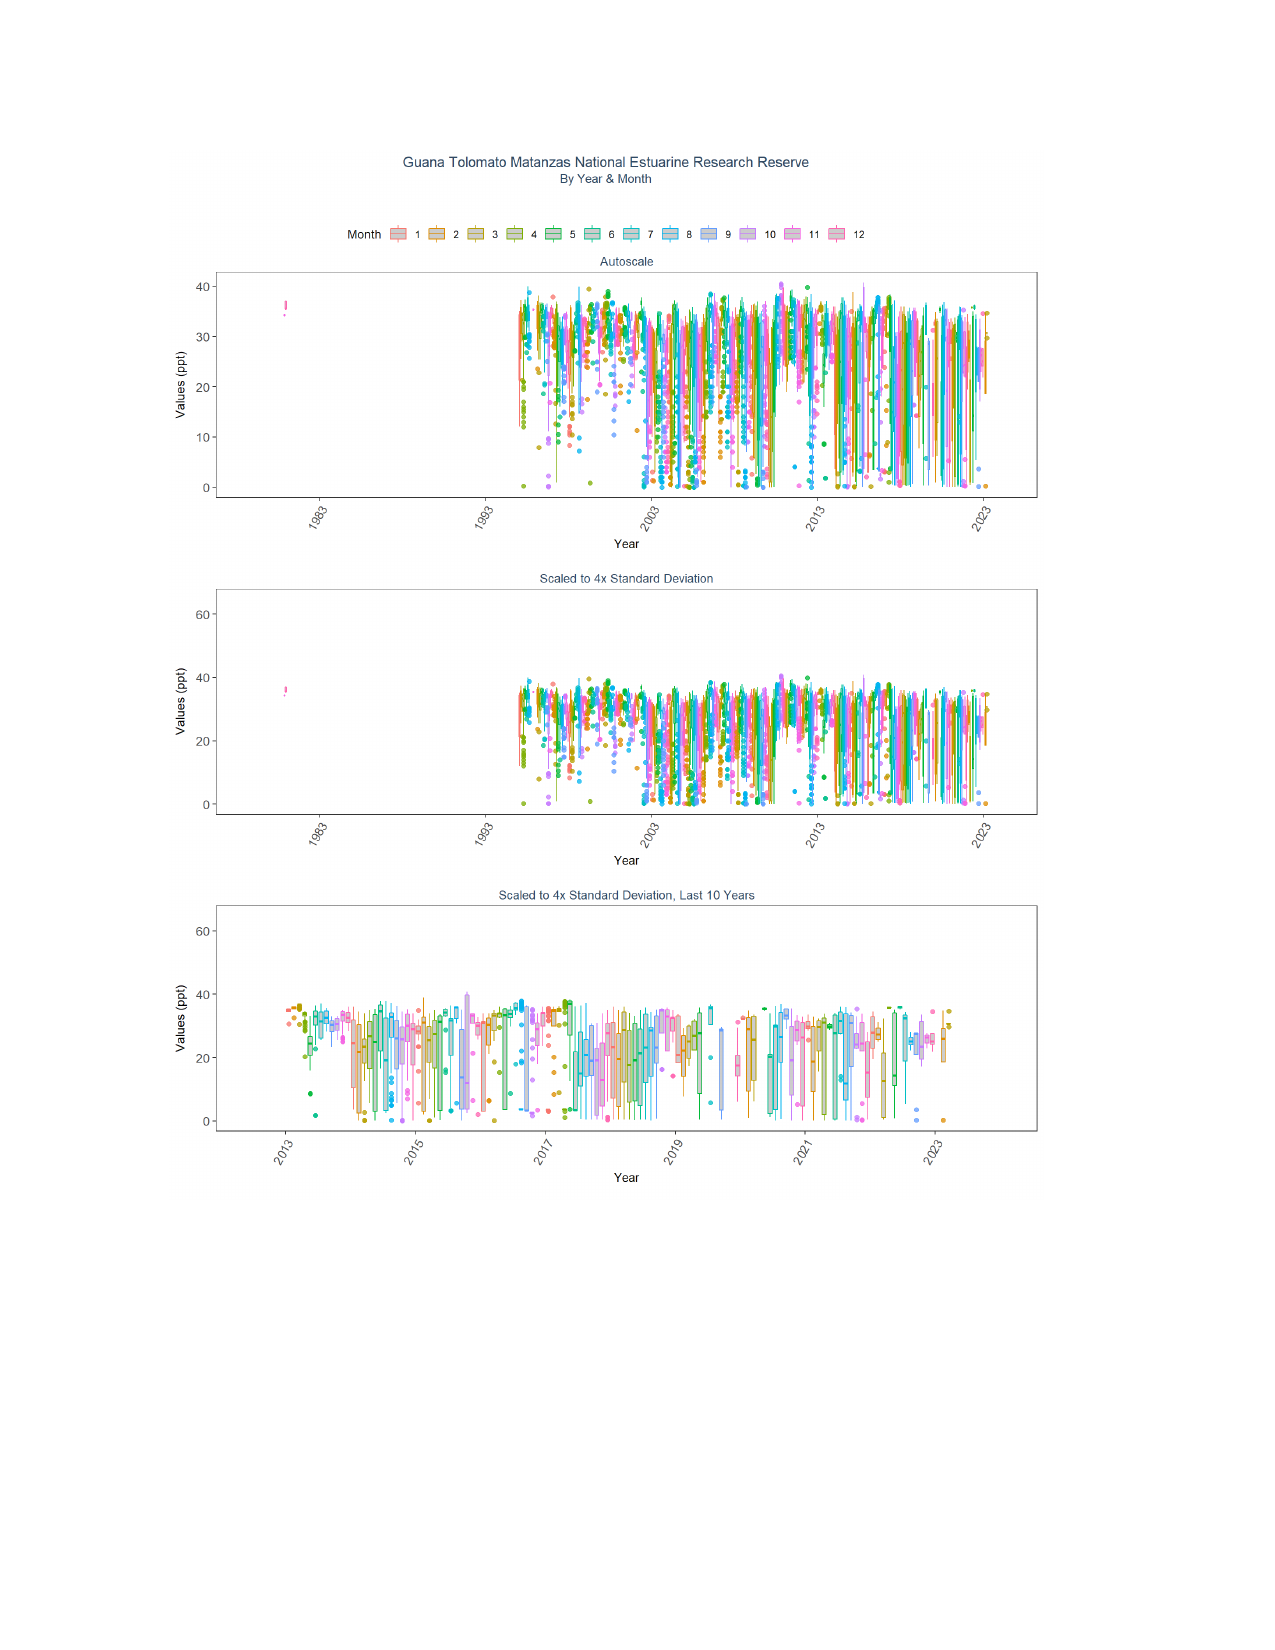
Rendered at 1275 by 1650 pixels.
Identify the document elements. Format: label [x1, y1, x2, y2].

picture [168, 150, 1044, 1200]
